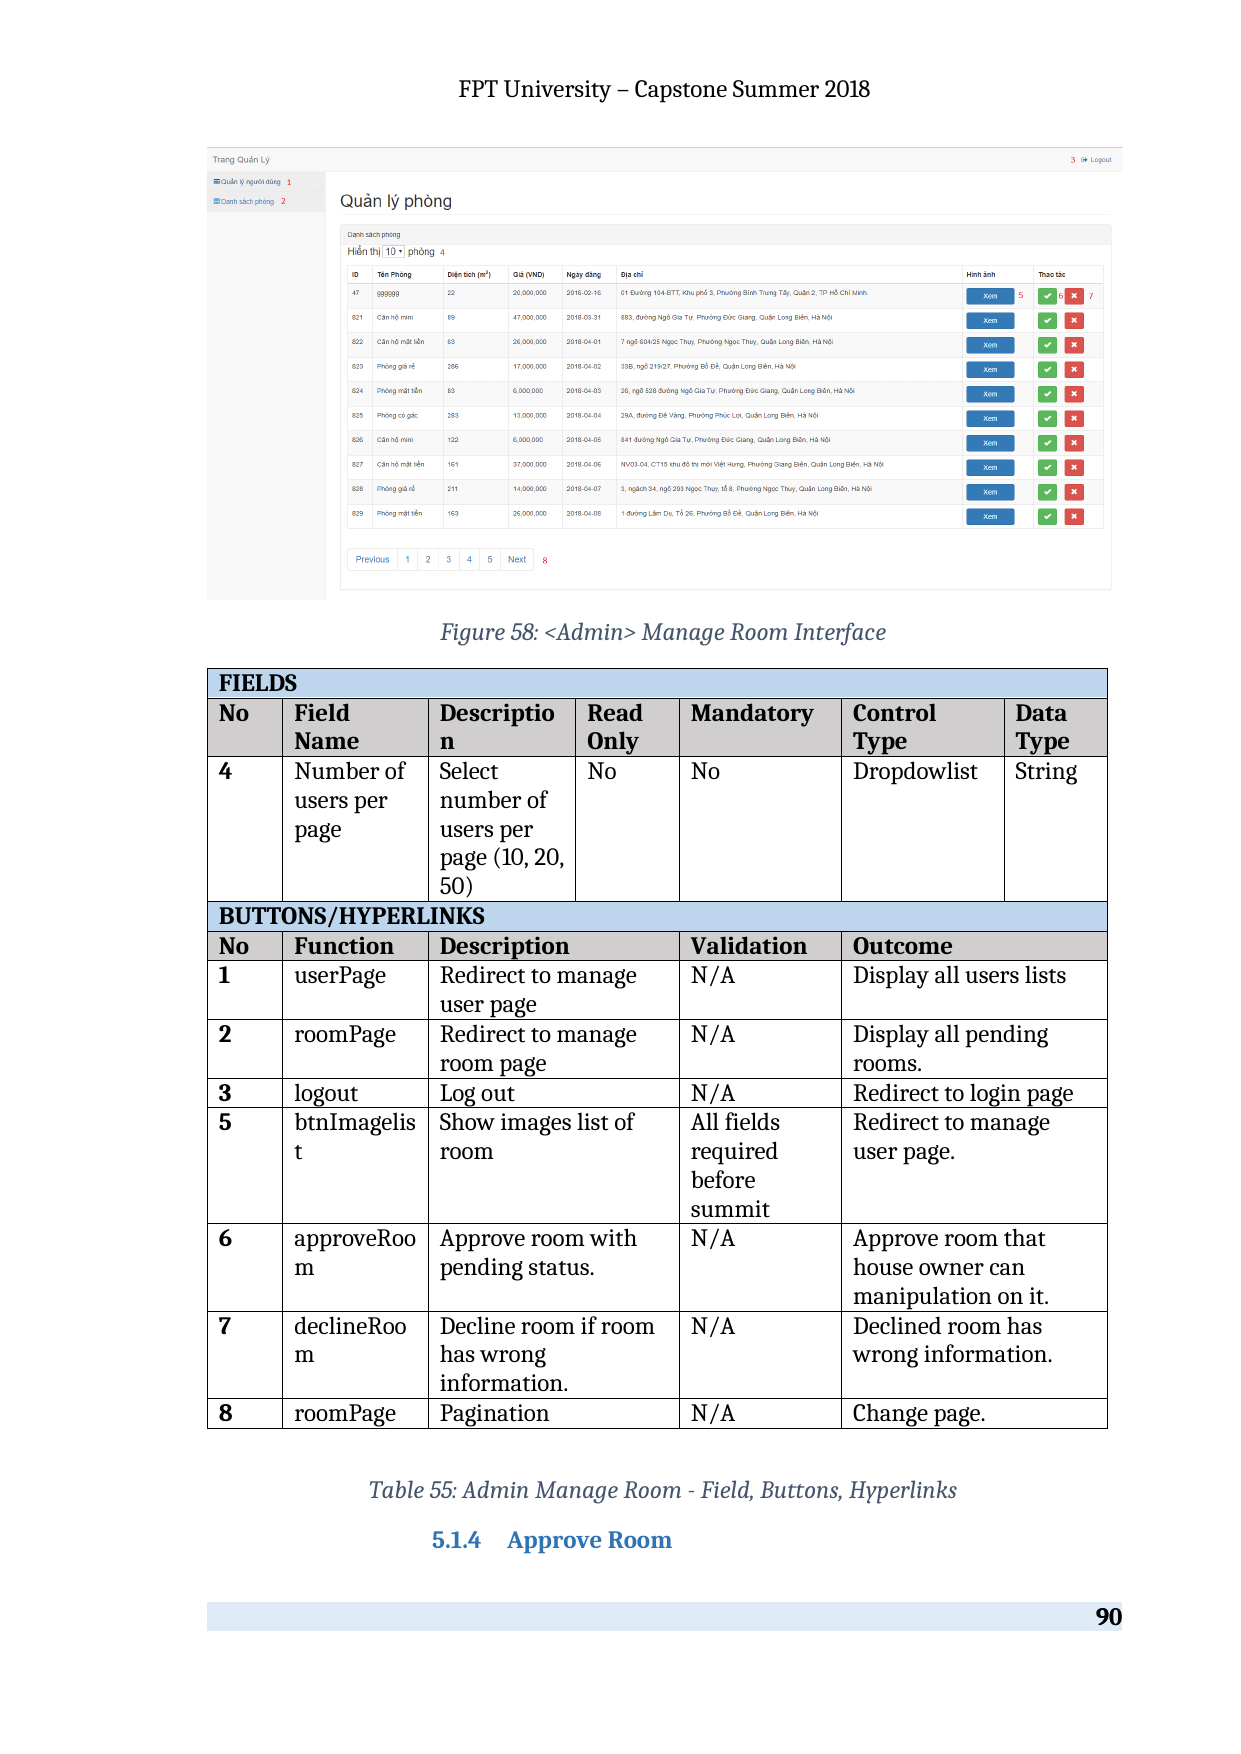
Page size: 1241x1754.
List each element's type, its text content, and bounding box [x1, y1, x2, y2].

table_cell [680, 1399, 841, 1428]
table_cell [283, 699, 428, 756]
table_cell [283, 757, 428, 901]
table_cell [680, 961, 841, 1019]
subtitle Approve Room [432, 1526, 1122, 1555]
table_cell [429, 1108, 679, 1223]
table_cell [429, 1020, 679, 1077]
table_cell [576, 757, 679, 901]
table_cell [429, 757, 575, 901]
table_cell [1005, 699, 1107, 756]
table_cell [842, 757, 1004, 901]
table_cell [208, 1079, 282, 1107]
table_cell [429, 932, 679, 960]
text Figure 58: <Admin> Manage Room Interface [207, 618, 1122, 647]
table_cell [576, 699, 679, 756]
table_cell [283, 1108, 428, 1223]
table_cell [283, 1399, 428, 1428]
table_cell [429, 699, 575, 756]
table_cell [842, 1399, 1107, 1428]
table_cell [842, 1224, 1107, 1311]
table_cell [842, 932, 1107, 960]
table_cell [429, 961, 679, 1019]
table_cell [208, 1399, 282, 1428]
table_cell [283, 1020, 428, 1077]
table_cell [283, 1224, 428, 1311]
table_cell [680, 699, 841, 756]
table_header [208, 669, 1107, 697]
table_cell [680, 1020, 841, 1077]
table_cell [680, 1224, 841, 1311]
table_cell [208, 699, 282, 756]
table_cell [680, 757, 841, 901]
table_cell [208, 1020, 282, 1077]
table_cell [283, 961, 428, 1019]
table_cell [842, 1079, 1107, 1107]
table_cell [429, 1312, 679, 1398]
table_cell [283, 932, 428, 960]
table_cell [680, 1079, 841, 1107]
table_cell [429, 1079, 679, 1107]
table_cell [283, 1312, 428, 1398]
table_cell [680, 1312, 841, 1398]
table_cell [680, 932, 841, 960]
text Table 55: Admin Manage Room - Field, Buttons, Hyperlinks [207, 1476, 1122, 1505]
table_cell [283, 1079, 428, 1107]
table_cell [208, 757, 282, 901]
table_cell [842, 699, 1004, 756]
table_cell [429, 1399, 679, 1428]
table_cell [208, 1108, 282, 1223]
picture [206, 147, 1123, 600]
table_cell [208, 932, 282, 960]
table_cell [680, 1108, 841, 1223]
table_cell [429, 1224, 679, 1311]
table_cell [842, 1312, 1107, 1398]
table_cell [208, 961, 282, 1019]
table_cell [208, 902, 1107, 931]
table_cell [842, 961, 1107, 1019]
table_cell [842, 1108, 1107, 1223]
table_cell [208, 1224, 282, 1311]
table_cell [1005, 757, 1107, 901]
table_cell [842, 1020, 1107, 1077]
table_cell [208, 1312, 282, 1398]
